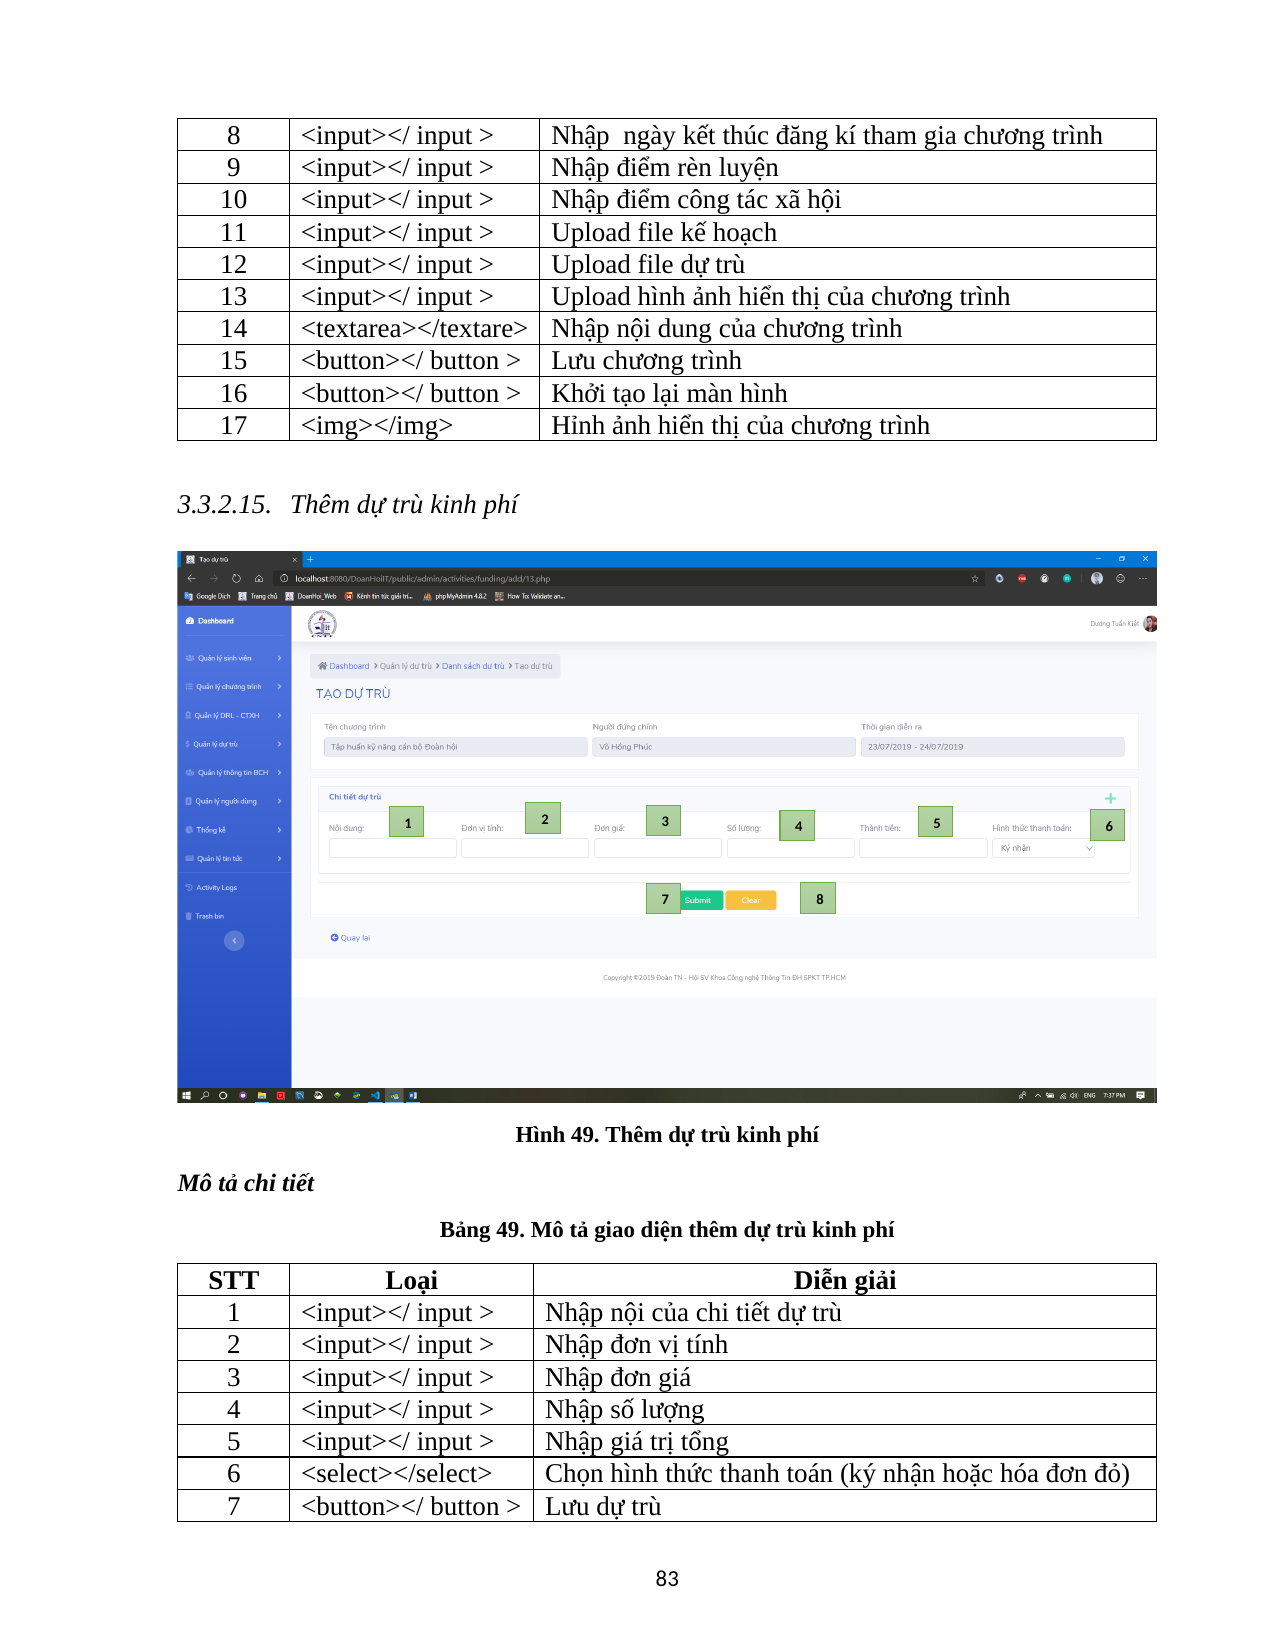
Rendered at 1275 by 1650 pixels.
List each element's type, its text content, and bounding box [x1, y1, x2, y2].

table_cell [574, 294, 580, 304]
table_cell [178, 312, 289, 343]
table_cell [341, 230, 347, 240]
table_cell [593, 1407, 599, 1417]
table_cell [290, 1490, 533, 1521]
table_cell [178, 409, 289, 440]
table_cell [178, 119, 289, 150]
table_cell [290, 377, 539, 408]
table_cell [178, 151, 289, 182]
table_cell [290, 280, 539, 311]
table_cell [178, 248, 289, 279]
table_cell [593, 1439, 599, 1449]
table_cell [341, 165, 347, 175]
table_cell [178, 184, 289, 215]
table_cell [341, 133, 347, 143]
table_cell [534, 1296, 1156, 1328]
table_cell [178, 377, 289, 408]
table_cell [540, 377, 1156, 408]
text Mô tả chi tiết [177, 1168, 1157, 1197]
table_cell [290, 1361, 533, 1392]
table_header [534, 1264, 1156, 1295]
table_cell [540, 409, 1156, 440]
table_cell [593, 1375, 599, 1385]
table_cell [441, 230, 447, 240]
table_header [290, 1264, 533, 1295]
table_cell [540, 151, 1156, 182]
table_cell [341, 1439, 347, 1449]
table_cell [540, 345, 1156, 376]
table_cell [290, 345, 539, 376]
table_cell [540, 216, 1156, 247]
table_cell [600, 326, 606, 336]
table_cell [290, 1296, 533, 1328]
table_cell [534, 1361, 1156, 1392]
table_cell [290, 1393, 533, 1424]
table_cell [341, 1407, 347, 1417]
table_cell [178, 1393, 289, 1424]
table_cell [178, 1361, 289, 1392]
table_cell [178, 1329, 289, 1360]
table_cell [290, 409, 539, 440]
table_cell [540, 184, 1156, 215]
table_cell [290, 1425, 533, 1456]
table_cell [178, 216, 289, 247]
list Thêm dự trù kinh phí [177, 488, 1157, 519]
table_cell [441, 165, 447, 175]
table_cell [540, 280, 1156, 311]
text Hình 49. Thêm dự trù kinh phí [177, 1121, 1157, 1147]
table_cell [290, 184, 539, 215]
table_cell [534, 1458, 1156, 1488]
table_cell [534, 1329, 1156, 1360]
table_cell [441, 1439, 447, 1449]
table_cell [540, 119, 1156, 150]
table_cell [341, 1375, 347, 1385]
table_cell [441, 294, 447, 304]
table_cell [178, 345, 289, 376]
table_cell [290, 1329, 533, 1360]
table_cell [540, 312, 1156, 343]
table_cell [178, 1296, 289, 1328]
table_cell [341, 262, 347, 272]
picture [177, 551, 1157, 1103]
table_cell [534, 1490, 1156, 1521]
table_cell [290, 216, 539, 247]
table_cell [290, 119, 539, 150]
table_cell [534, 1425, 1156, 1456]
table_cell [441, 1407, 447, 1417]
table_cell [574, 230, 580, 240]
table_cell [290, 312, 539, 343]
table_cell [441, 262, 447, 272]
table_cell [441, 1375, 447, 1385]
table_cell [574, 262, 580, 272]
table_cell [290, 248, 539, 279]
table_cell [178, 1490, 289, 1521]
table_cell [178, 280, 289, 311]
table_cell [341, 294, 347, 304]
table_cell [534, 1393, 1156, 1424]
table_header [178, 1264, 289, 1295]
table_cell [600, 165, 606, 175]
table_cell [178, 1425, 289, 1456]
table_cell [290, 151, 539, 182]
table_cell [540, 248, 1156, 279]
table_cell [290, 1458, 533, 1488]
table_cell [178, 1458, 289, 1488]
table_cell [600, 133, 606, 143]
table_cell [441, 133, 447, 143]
text Bảng 49. Mô tả giao diện thêm dự trù kinh phí [177, 1216, 1157, 1242]
